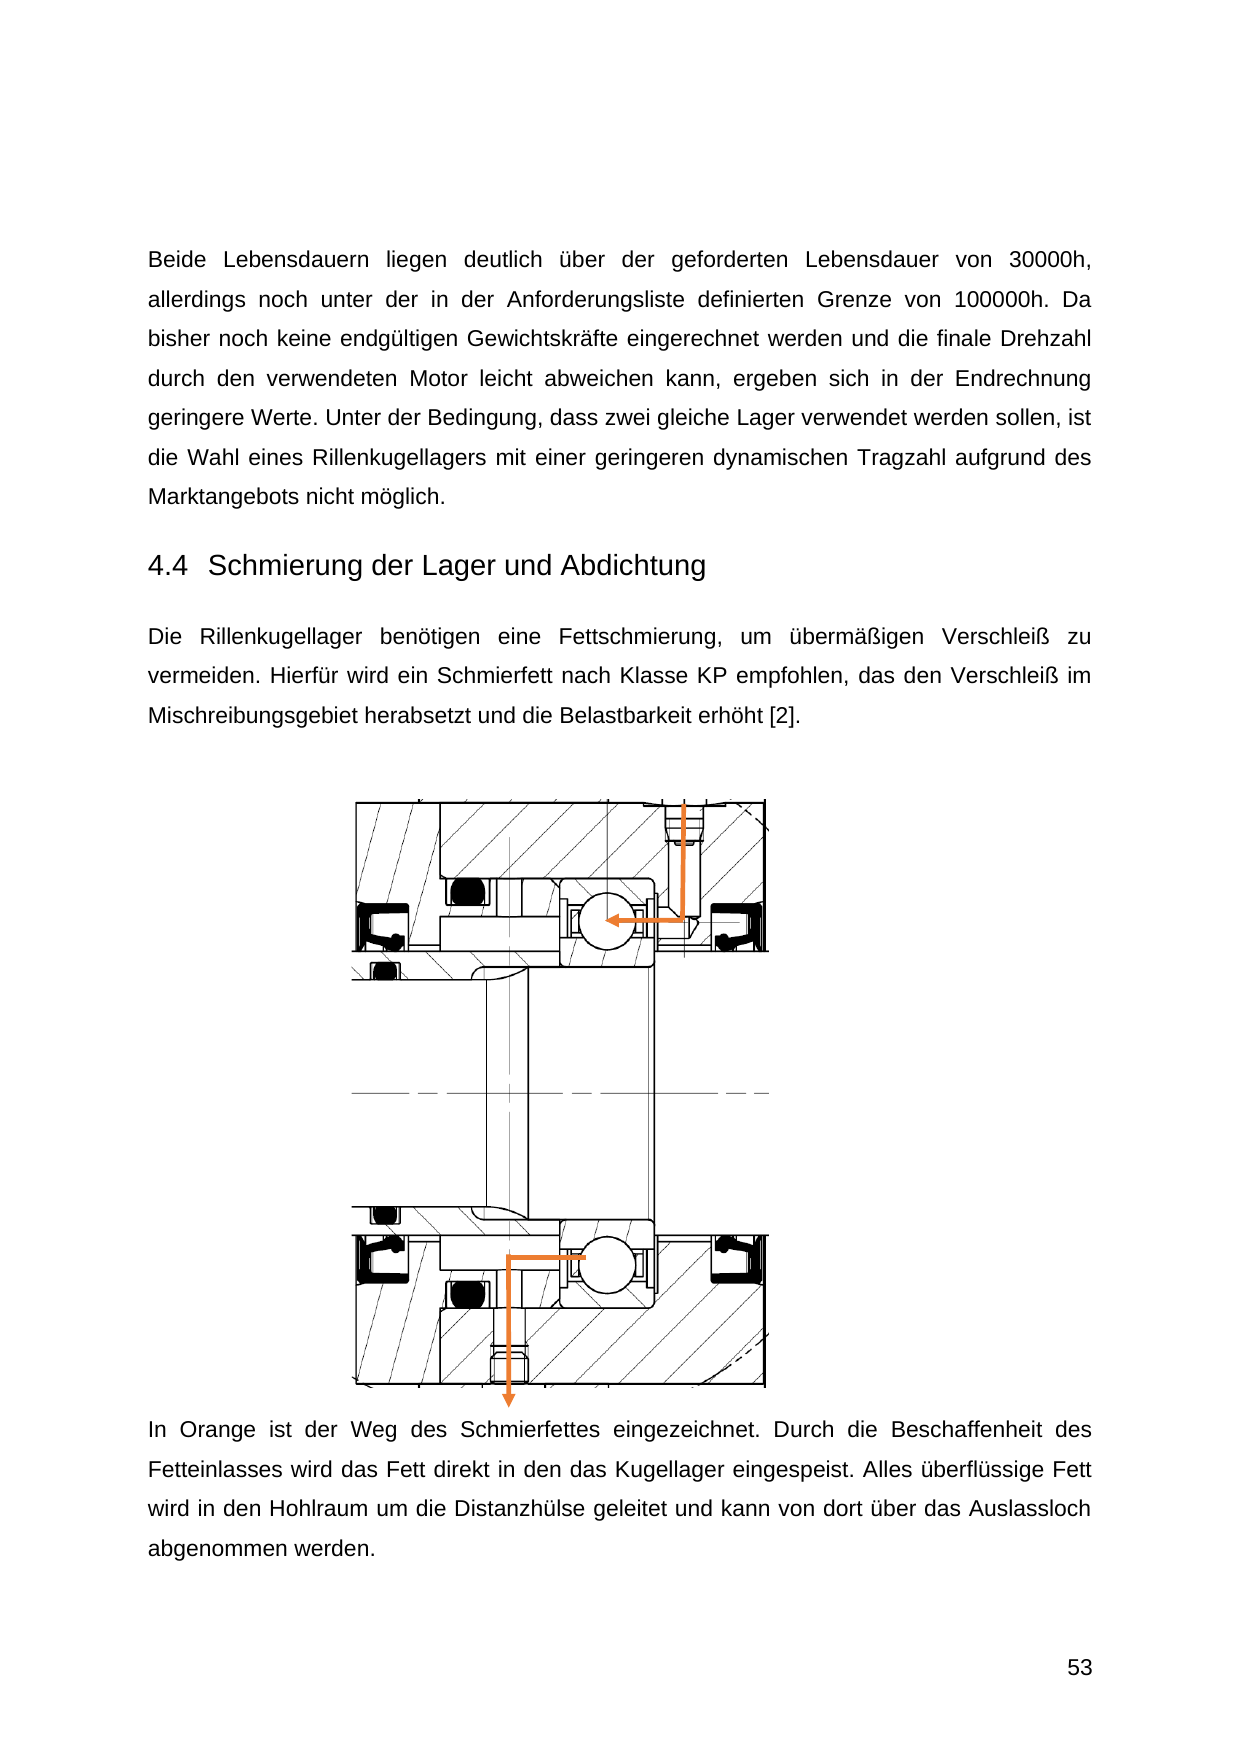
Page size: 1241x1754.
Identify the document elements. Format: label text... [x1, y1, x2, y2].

picture [351, 799, 769, 1388]
text Die Rillenkugellager benötigen eine Fettschmierung, um übermäßigen Verschleiß zu vermeiden. Hierfür wird ein Schmierfett nach Klasse KP empfohlen, das den Verschleiß im Mischreibungsgebiet herabsetzt und die Belastbarkeit erhöht [2]. [148, 623, 1092, 728]
text In Orange ist der Weg des Schmierfettes eingezeichnet. Durch die Beschaffenheit des Fetteinlasses wird das Fett direkt in den das Kugellager eingespeist. Alles überflüssige Fett wird in den Hohlraum um die Distanzhülse geleitet und kann von dort über das Auslassloch abgenommen werden. [148, 1416, 1092, 1561]
text Beide Lebensdauern liegen deutlich über der geforderten Lebensdauer von 30000h, allerdings noch unter der in der Anforderungsliste definierten Grenze von 100000h. Da bisher noch keine endgültigen Gewichtskräfte eingerechnet werden und die finale Drehzahl durch den verwendeten Motor leicht abweichen kann, ergeben sich in der Endrechnung geringere Werte. Unter der Bedingung, dass zwei gleiche Lager verwendet werden sollen, ist die Wahl eines Rillenkugellagers mit einer geringeren dynamischen Tragzahl aufgrund des Marktangebots nicht möglich. [148, 246, 1092, 509]
subtitle Schmierung der Lager und Abdichtung [148, 548, 1092, 581]
